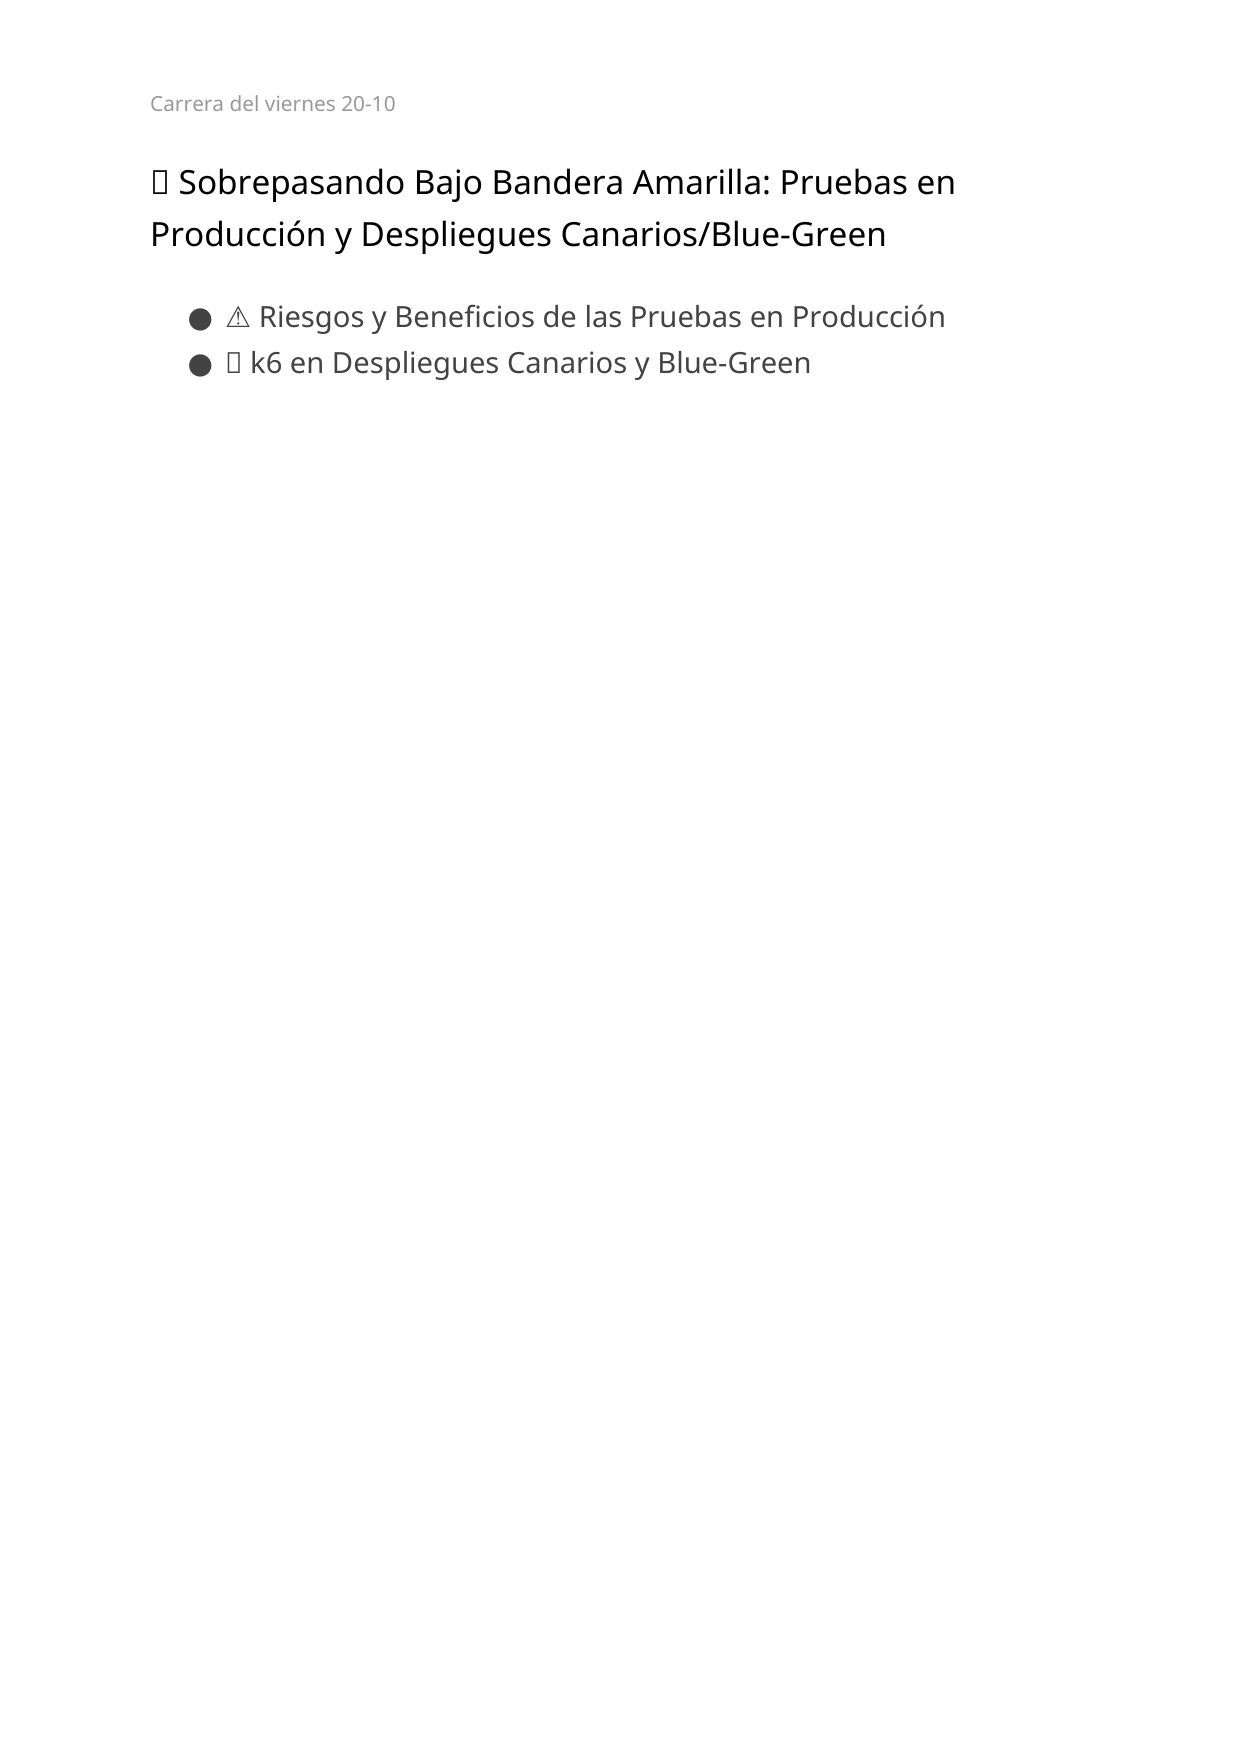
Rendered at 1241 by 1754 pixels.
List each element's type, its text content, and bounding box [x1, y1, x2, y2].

subtitle ⚠️ Riesgos y Beneficios de las Pruebas en Producción [187, 296, 1090, 336]
subtitle 🚦 Sobrepasando Bajo Bandera Amarilla: Pruebas en Producción y Despliegues Canarios/Blue-Green [150, 159, 1090, 256]
subtitle 🔄 k6 en Despliegues Canarios y Blue-Green [187, 342, 1090, 382]
text Carrera del viernes 20-10 [150, 89, 1090, 117]
